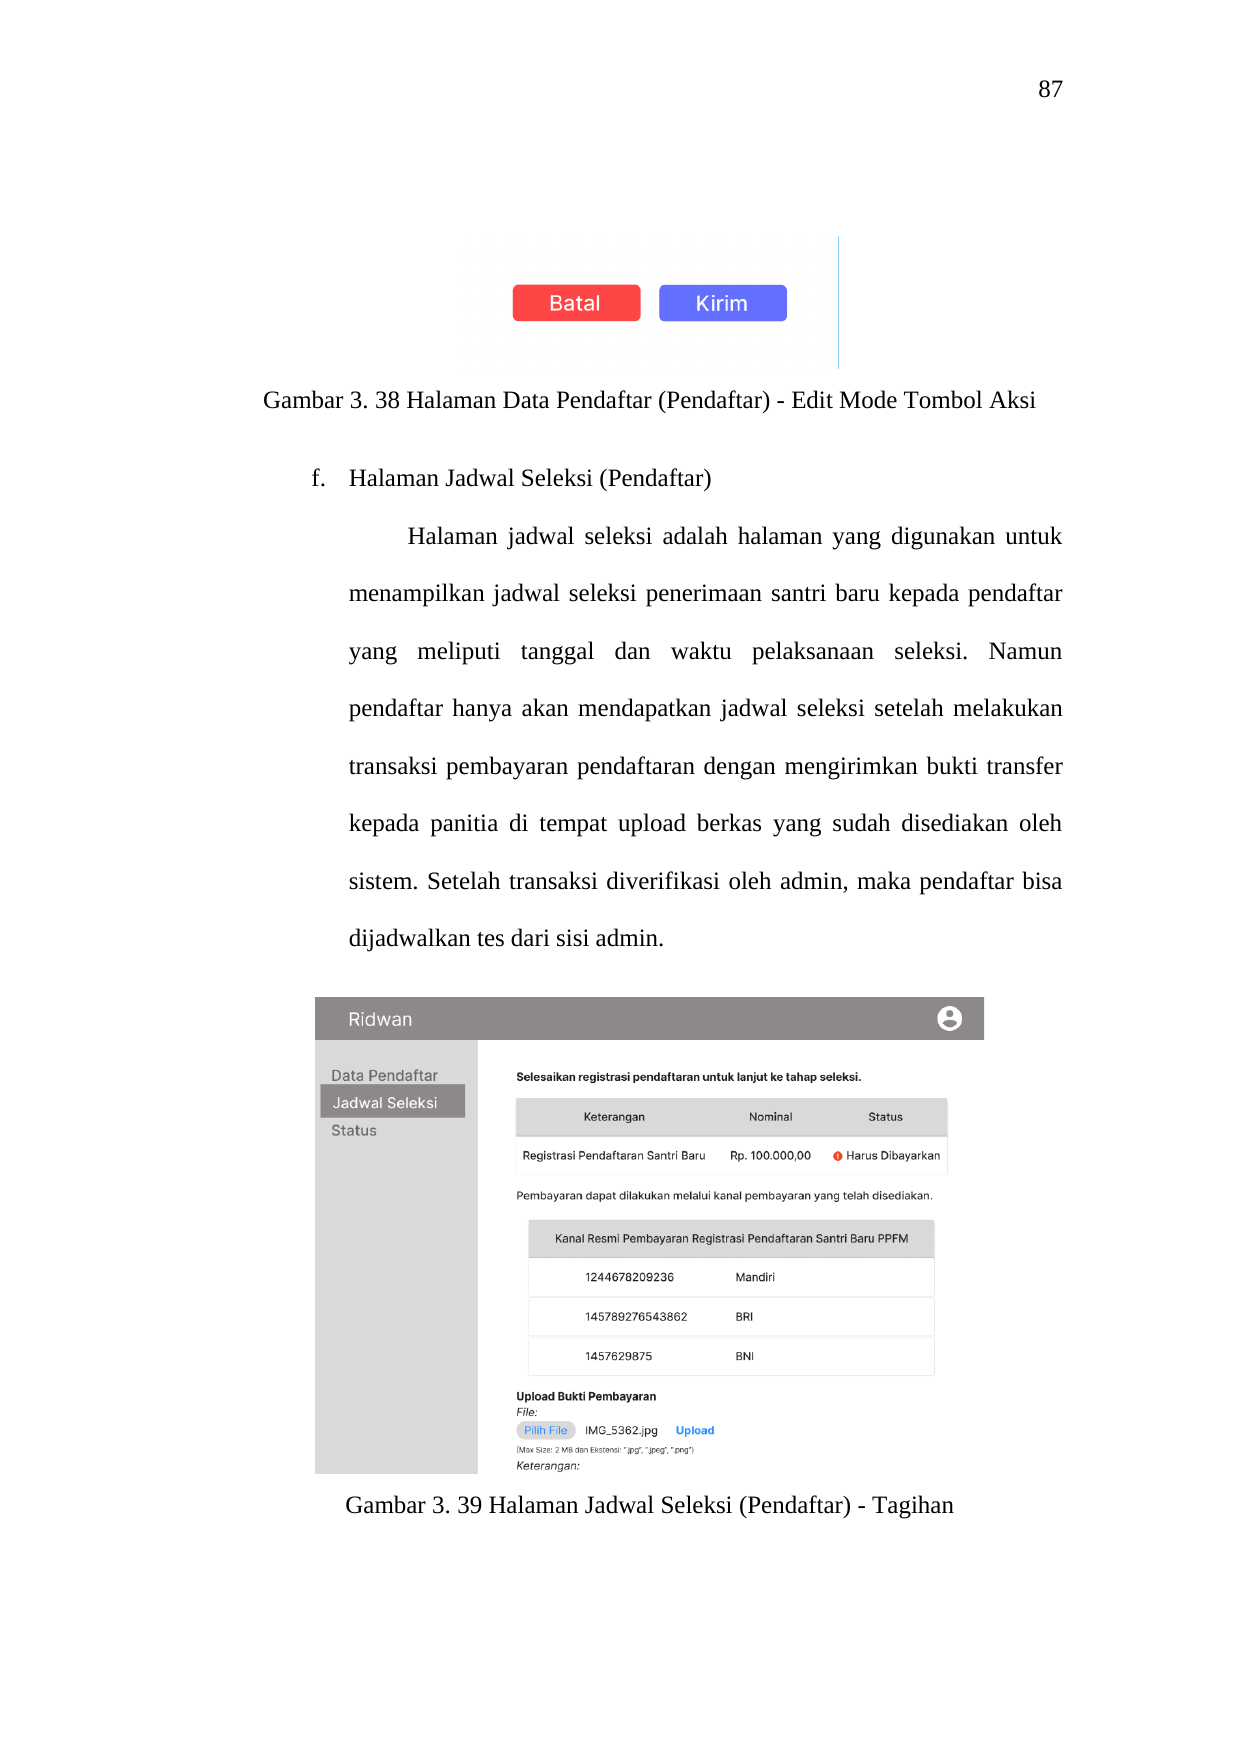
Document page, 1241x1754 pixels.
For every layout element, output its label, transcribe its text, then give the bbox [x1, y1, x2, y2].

picture [315, 997, 985, 1474]
list Halaman Jadwal Seleksi (Pendaftar) [311, 463, 1063, 492]
picture [460, 236, 839, 369]
text Gambar 3. 39 Halaman Jadwal Seleksi (Pendaftar) - Tagihan [236, 1490, 1063, 1519]
text Gambar 3. 38 Halaman Data Pendaftar (Pendaftar) - Edit Mode Tombol Aksi [236, 385, 1063, 414]
list Halaman jadwal seleksi adalah halaman yang digunakan untuk menampilkan jadwal seleksi penerimaan santri baru kepada pendaftar yang meliputi tanggal dan waktu pelaksanaan seleksi. Namun pendaftar hanya akan mendapatkan jadwal seleksi setelah melakukan transaksi pembayaran pendaftaran dengan mengirimkan bukti transfer kepada panitia di tempat upload berkas yang sudah disediakan oleh sistem. Setelah transaksi diverifikasi oleh admin, maka pendaftar bisa dijadwalkan tes dari sisi admin. [348, 521, 1063, 952]
